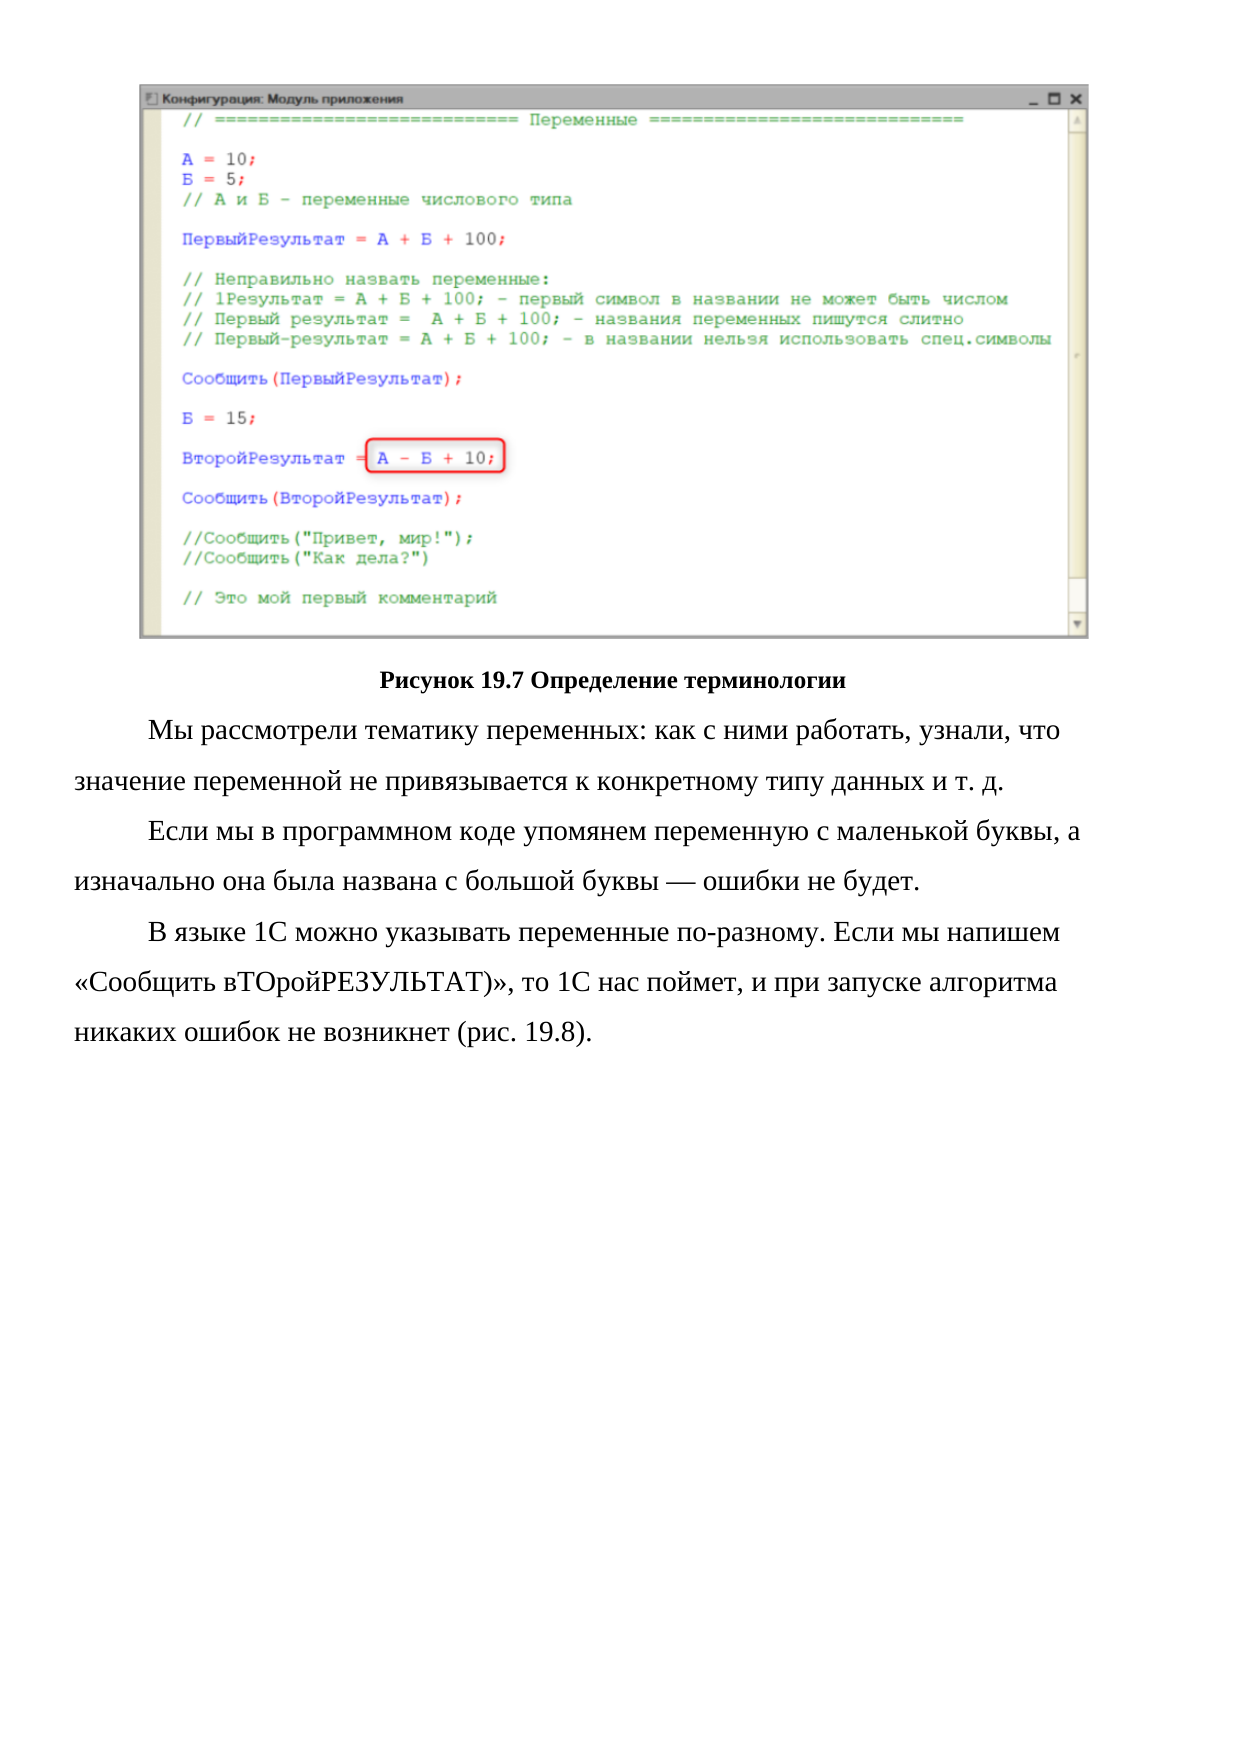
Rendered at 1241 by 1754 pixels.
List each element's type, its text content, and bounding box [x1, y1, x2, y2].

text В языке 1С можно указывать переменные по-разному. Если мы напишем «Сообщить вТОройРЕЗУЛЬТАТ)», то 1С нас поймет, и при запуске алгоритма никаких ошибок не возникнет (рис. 19.8). [74, 914, 1152, 1048]
text Если мы в программном коде упомянем переменную с маленькой буквы, а изначально она была названа с большой буквы — ошибки не будет. [74, 813, 1152, 897]
picture [125, 73, 1100, 646]
text Мы рассмотрели тематику переменных: как с ними работать, узнали, что значение переменной не привязывается к конкретному типу данных и т. д. [74, 712, 1152, 796]
text Рисунок 19.7 Определение терминологии [74, 665, 1152, 693]
